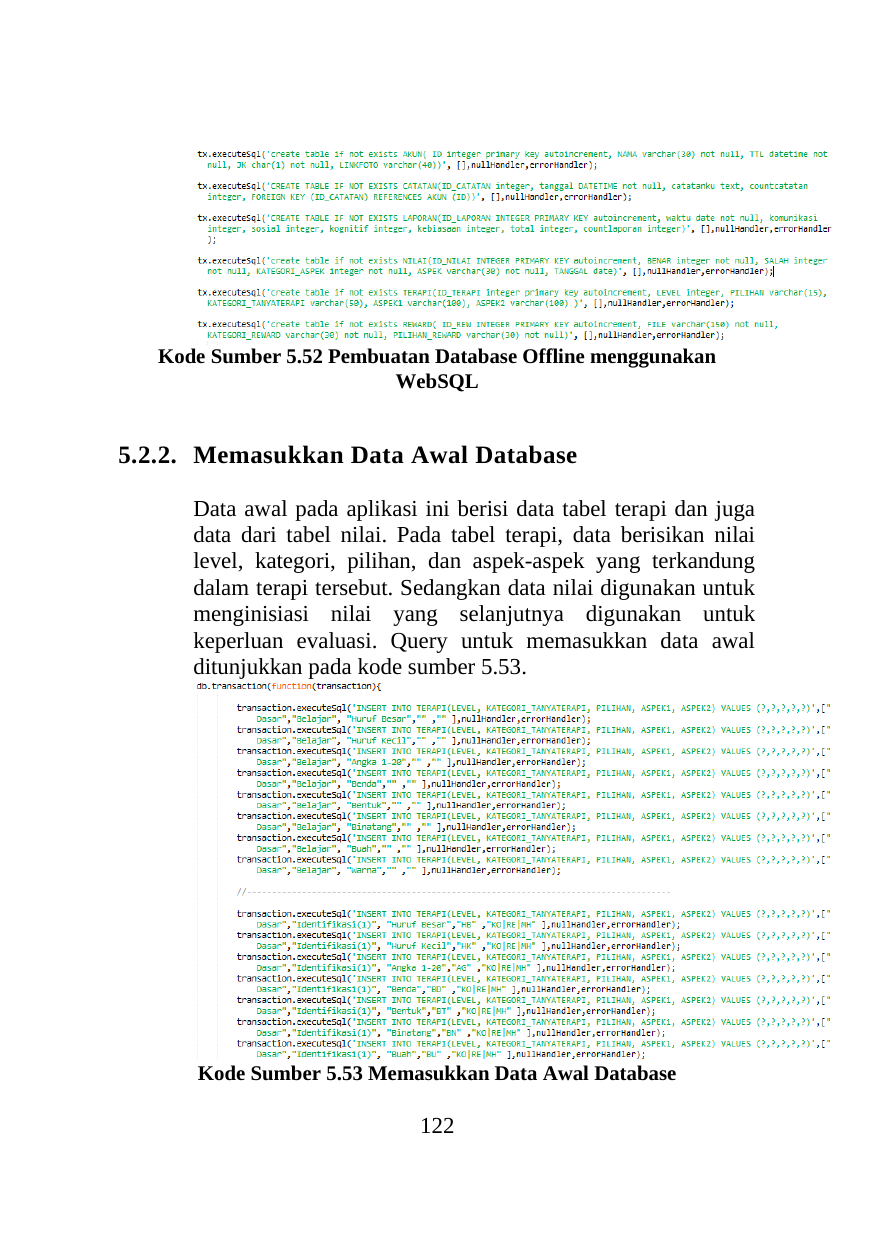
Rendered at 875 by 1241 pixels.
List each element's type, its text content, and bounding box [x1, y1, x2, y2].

text Kode Sumber 5.52 Pembuatan Database Offline menggunakan WebSQL [118, 344, 756, 393]
picture [193, 147, 832, 345]
text Kode Sumber 5.53 Memasukkan Data Awal Database [118, 1061, 756, 1085]
text Data awal pada aplikasi ini berisi data tabel terapi dan juga data dari tabel nilai. Pada tabel terapi, data berisikan nilai level, kategori, pilihan, dan aspek-aspek yang terkandung dalam terapi tersebut. Sedangkan data nilai digunakan untuk menginisiasi nilai yang selanjutnya digunakan untuk keperluan evaluasi. Query untuk memasukkan data awal ditunjukkan pada kode sumber 5.53. [193, 495, 756, 679]
picture [193, 679, 832, 1061]
subtitle Memasukkan Data Awal Database [118, 440, 756, 468]
